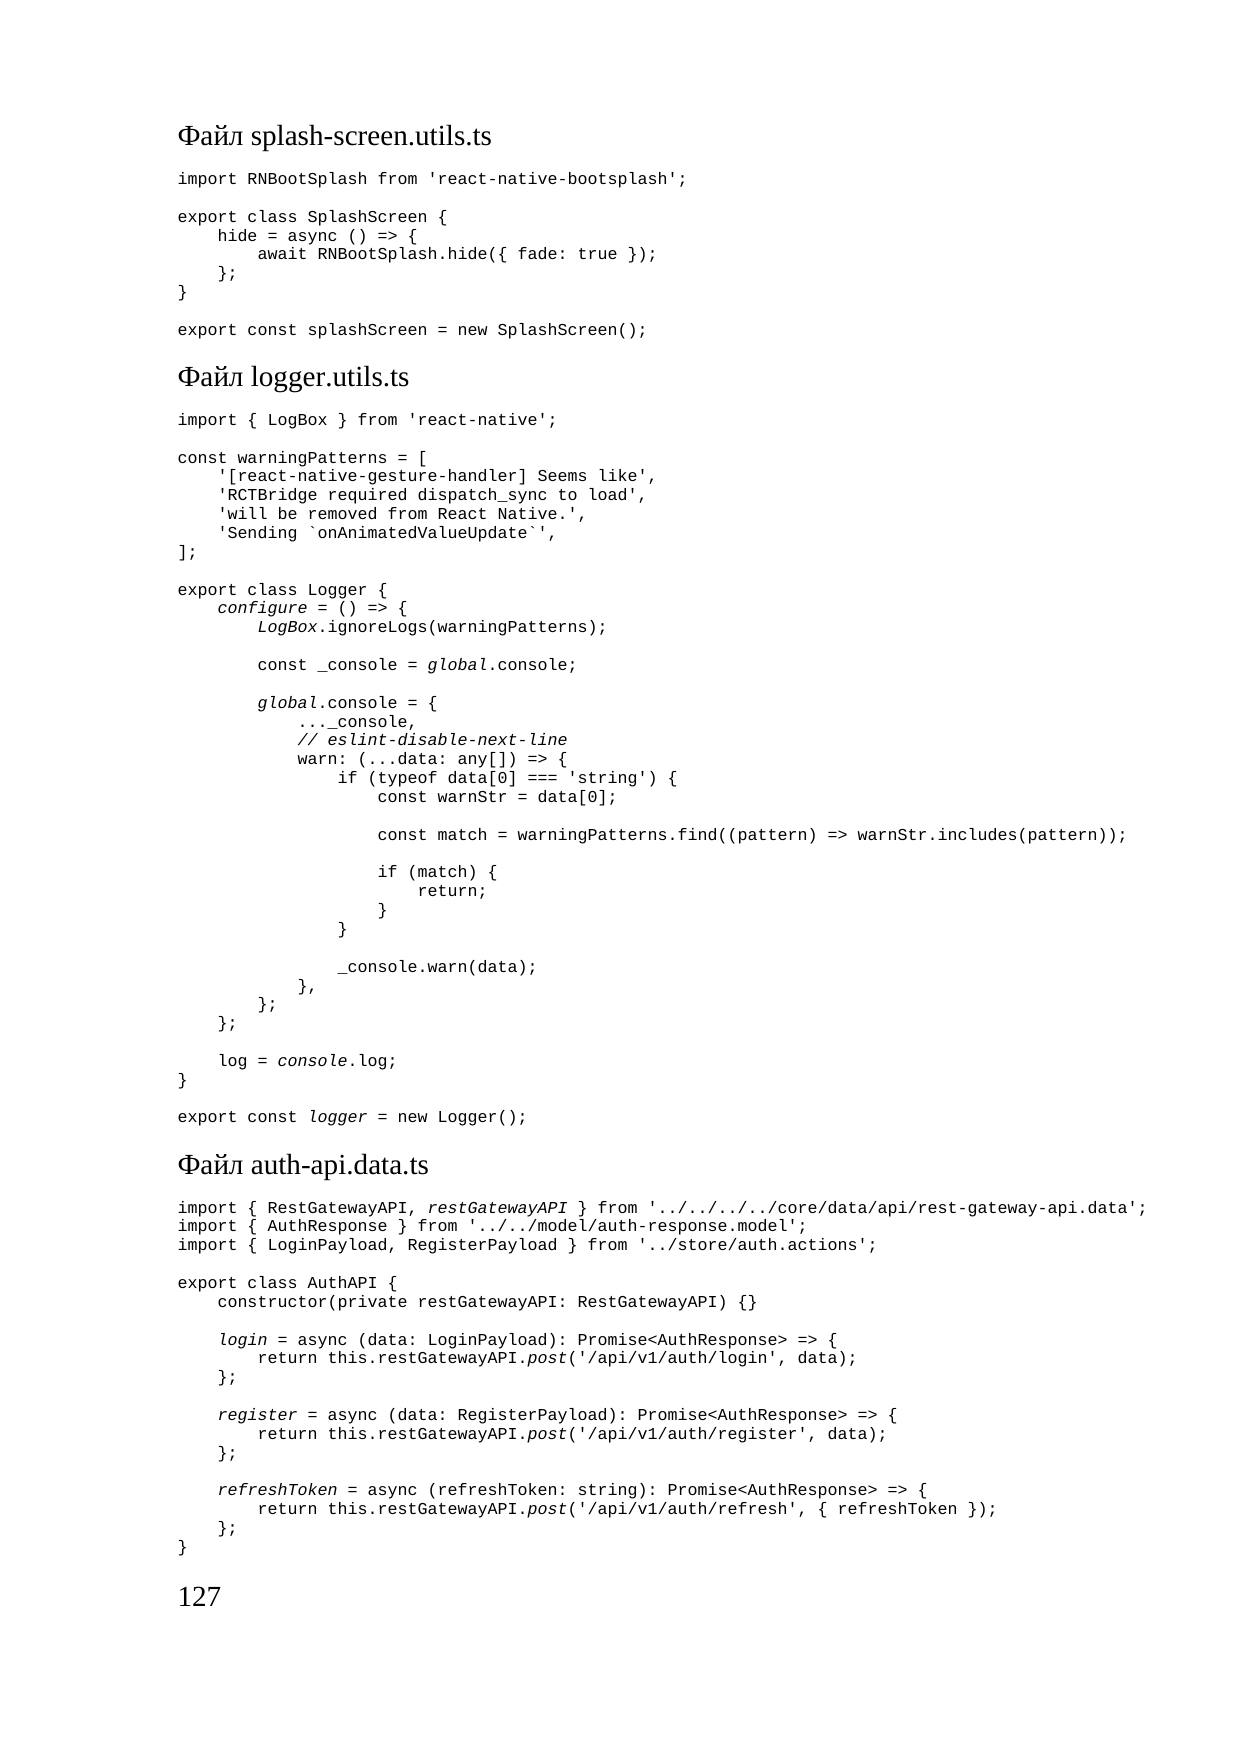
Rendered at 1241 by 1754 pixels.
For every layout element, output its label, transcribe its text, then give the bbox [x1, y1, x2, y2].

text import RNBootSplash from 'react-native-bootsplash'; export class SplashScreen { hide = async () => { await RNBootSplash.hide({ fade: true }); }; } export const splashScreen = new SplashScreen(); [177, 171, 1152, 340]
text import { LogBox } from 'react-native'; const warningPatterns = [ '[react-native-gesture-handler] Seems like', 'RCTBridge required dispatch_sync to load', 'will be removed from React Native.', 'Sending `onAnimatedValueUpdate`', ]; export class Logger { configure = () => { LogBox.ignoreLogs(warningPatterns); const _console = global.console; global.console = { ..._console, // eslint-disable-next-line warn: (...data: any[]) => { if (typeof data[0] === 'string') { const warnStr = data[0]; const match = warningPatterns.find((pattern) => warnStr.includes(pattern)); if (match) { return; } } _console.warn(data); }, }; }; log = console.log; } export const logger = new Logger(); [177, 411, 1152, 1128]
text Файл auth-api.data.ts [177, 1147, 1152, 1180]
text Файл splash-screen.utils.ts [177, 118, 1152, 152]
text Файл logger.utils.ts [177, 359, 1152, 393]
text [177, 1199, 1152, 1557]
